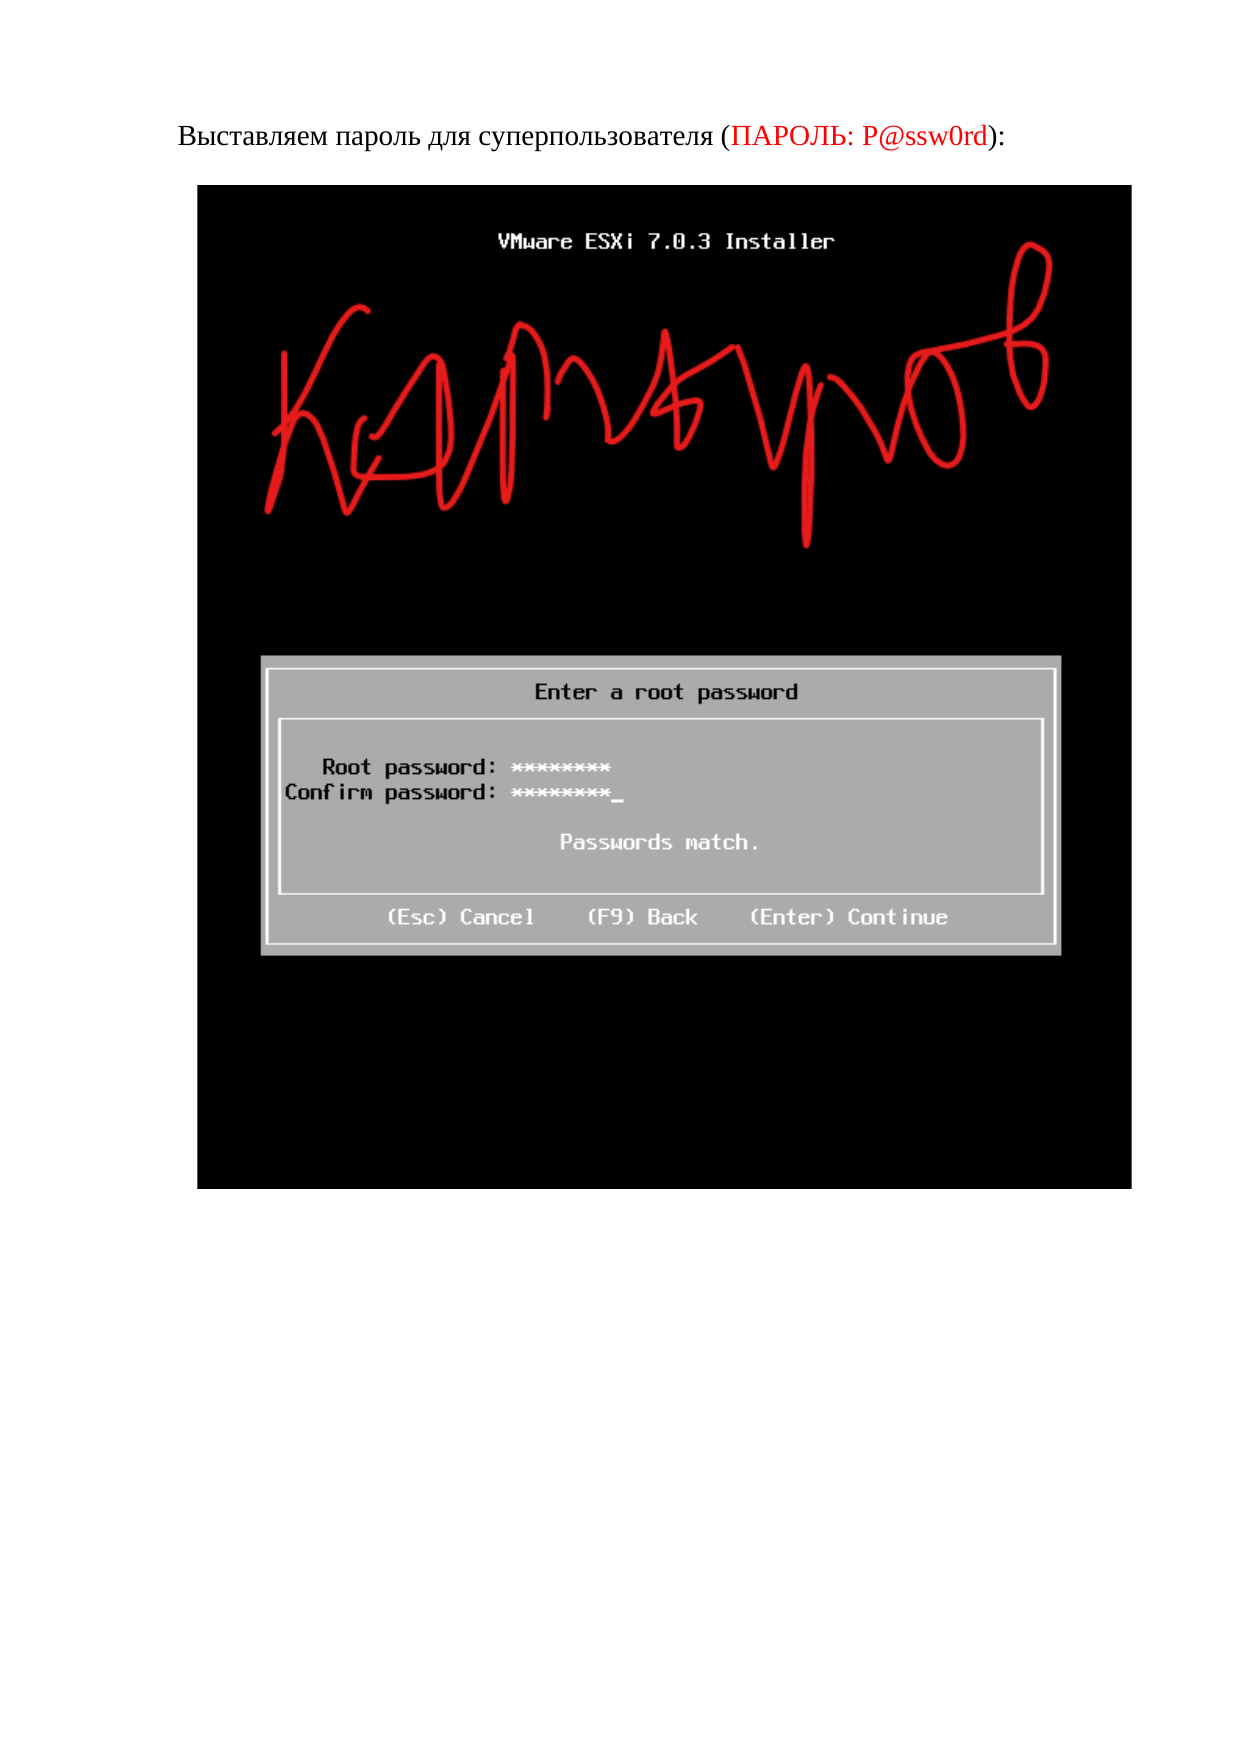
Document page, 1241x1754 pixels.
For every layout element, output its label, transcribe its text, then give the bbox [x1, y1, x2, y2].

text Выставляем пароль для суперпользователя (ПАРОЛЬ: P@ssw0rd): [177, 118, 1152, 152]
picture [197, 185, 1132, 1189]
